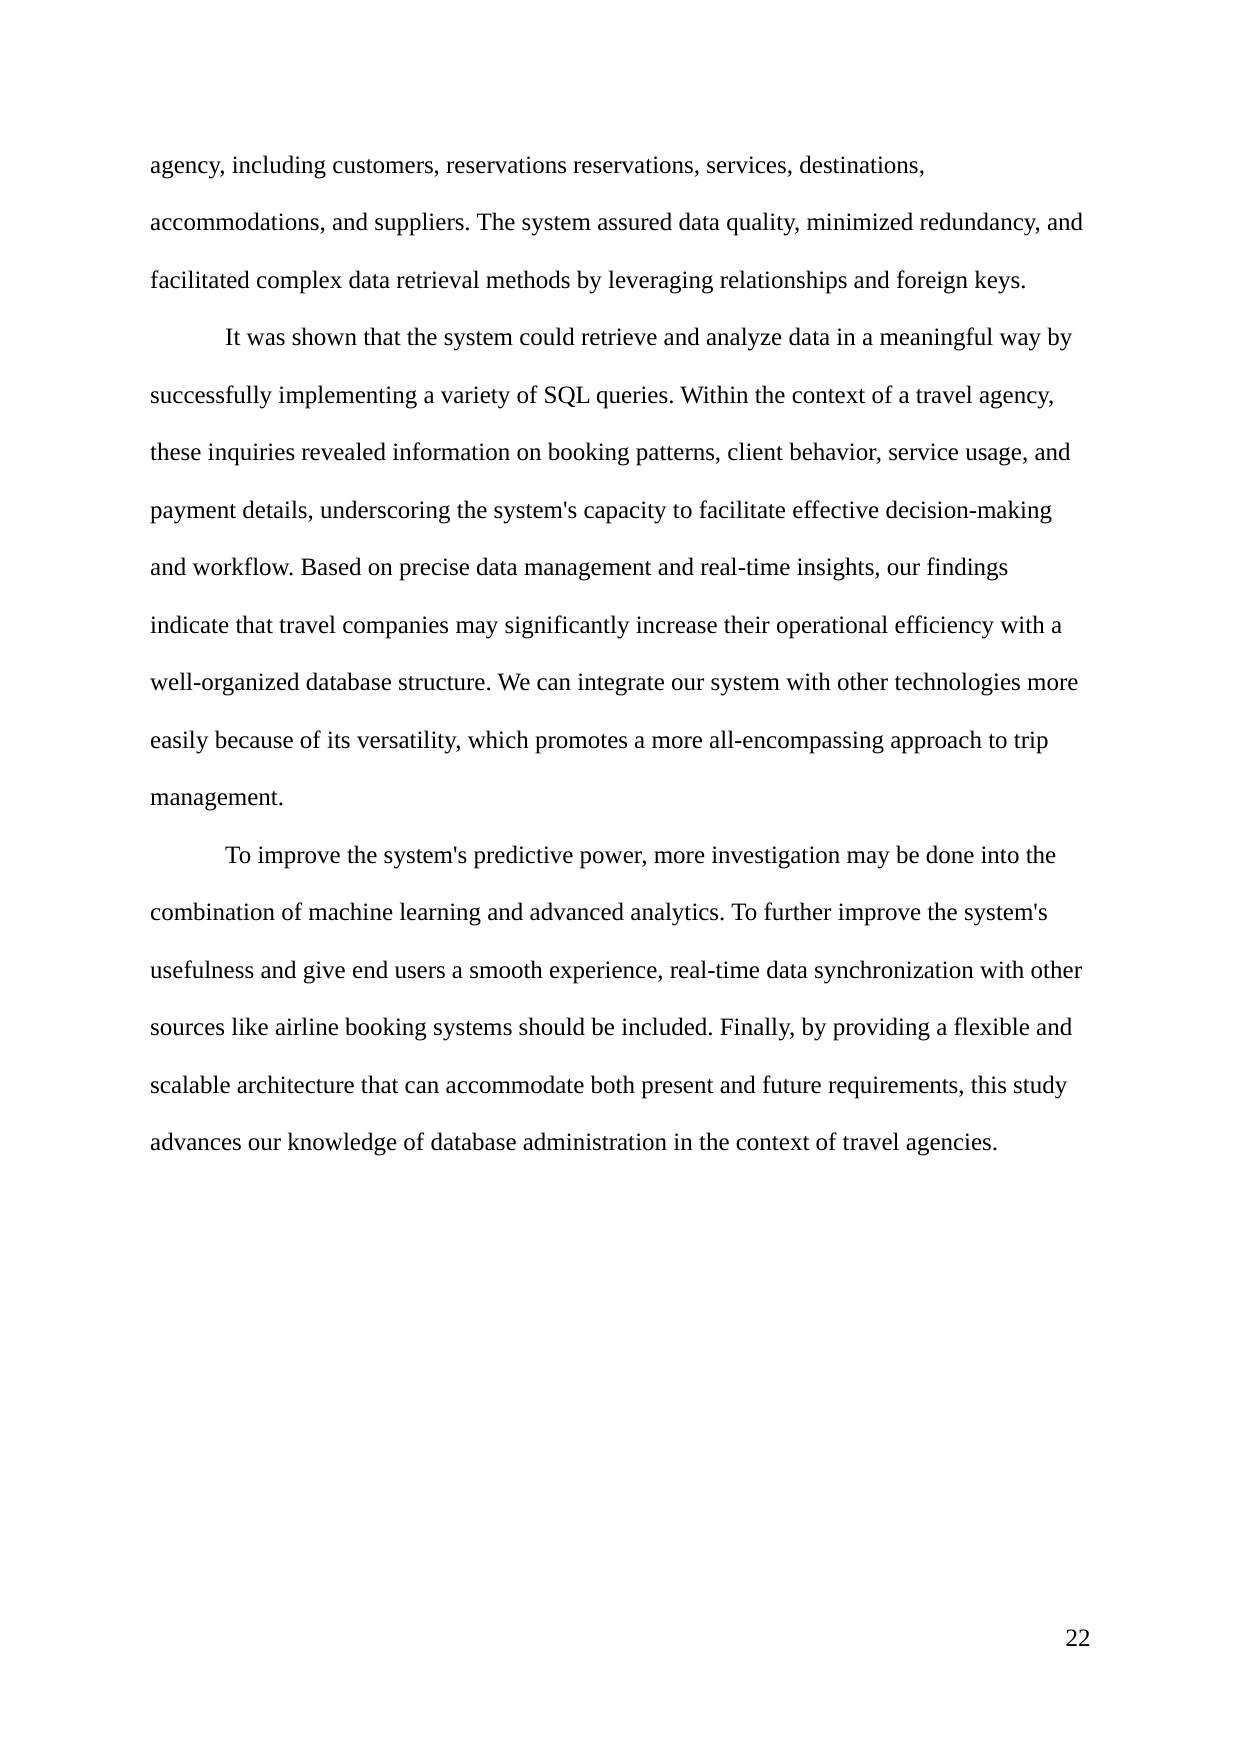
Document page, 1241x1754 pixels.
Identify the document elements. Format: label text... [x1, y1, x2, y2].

text It was shown that the system could retrieve and analyze data in a meaningful way by successfully implementing a variety of SQL queries. Within the context of a travel agency, these inquiries revealed information on booking patterns, client behavior, service usage, and payment details, underscoring the system's capacity to facilitate effective decision-making and workflow. Based on precise data management and real-time insights, our findings indicate that travel companies may significantly increase their operational efficiency with a well-organized database structure. We can integrate our system with other technologies more easily because of its versatility, which promotes a more all-encompassing approach to trip management. [150, 322, 1090, 811]
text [150, 150, 1090, 294]
text To improve the system's predictive power, more investigation may be done into the combination of machine learning and advanced analytics. To further improve the system's usefulness and give end users a smooth experience, real-time data synchronization with other sources like airline booking systems should be included. Finally, by providing a flexible and scalable architecture that can accommodate both present and future requirements, this study advances our knowledge of database administration in the context of travel agencies. [150, 840, 1090, 1156]
